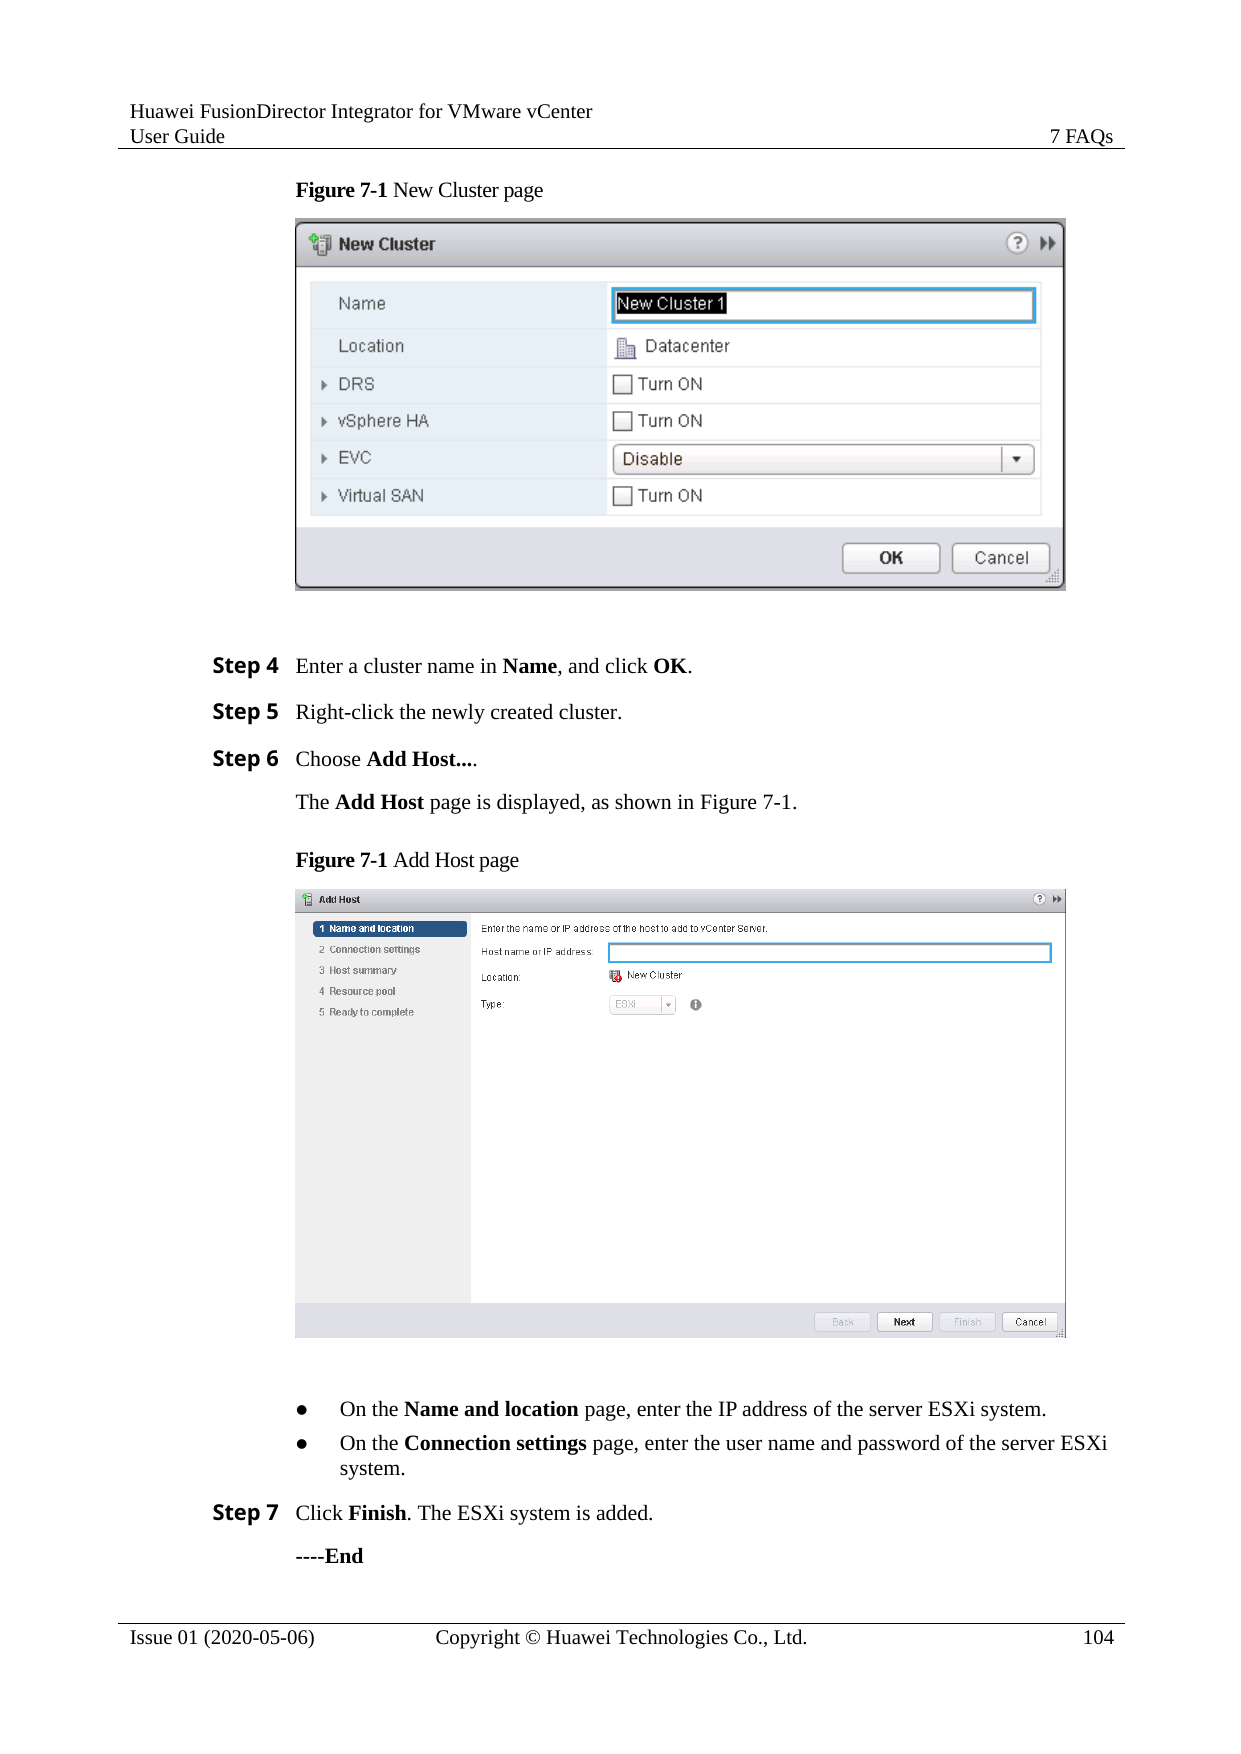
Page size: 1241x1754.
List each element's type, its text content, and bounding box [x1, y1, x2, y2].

picture [295, 889, 1066, 1338]
list On the Connection settings page, enter the user name and password of the server ESXi system. [295, 1430, 1122, 1480]
picture [295, 218, 1066, 591]
text New Cluster page [295, 177, 1122, 202]
text Right-click the newly created cluster. [279, 696, 1122, 726]
text Enter a cluster name in Name, and click OK. [279, 649, 1122, 679]
text The Add Host page is displayed, as shown in Figure 7-2. [295, 789, 1122, 814]
text Choose Add Host.... [279, 742, 1122, 772]
text Click Finish. The ESXi system is added. [279, 1497, 1122, 1527]
text Add Host page [295, 847, 1122, 873]
text ----End [295, 1543, 1122, 1569]
list On the Name and location page, enter the IP address of the server ESXi system. [295, 1396, 1122, 1422]
